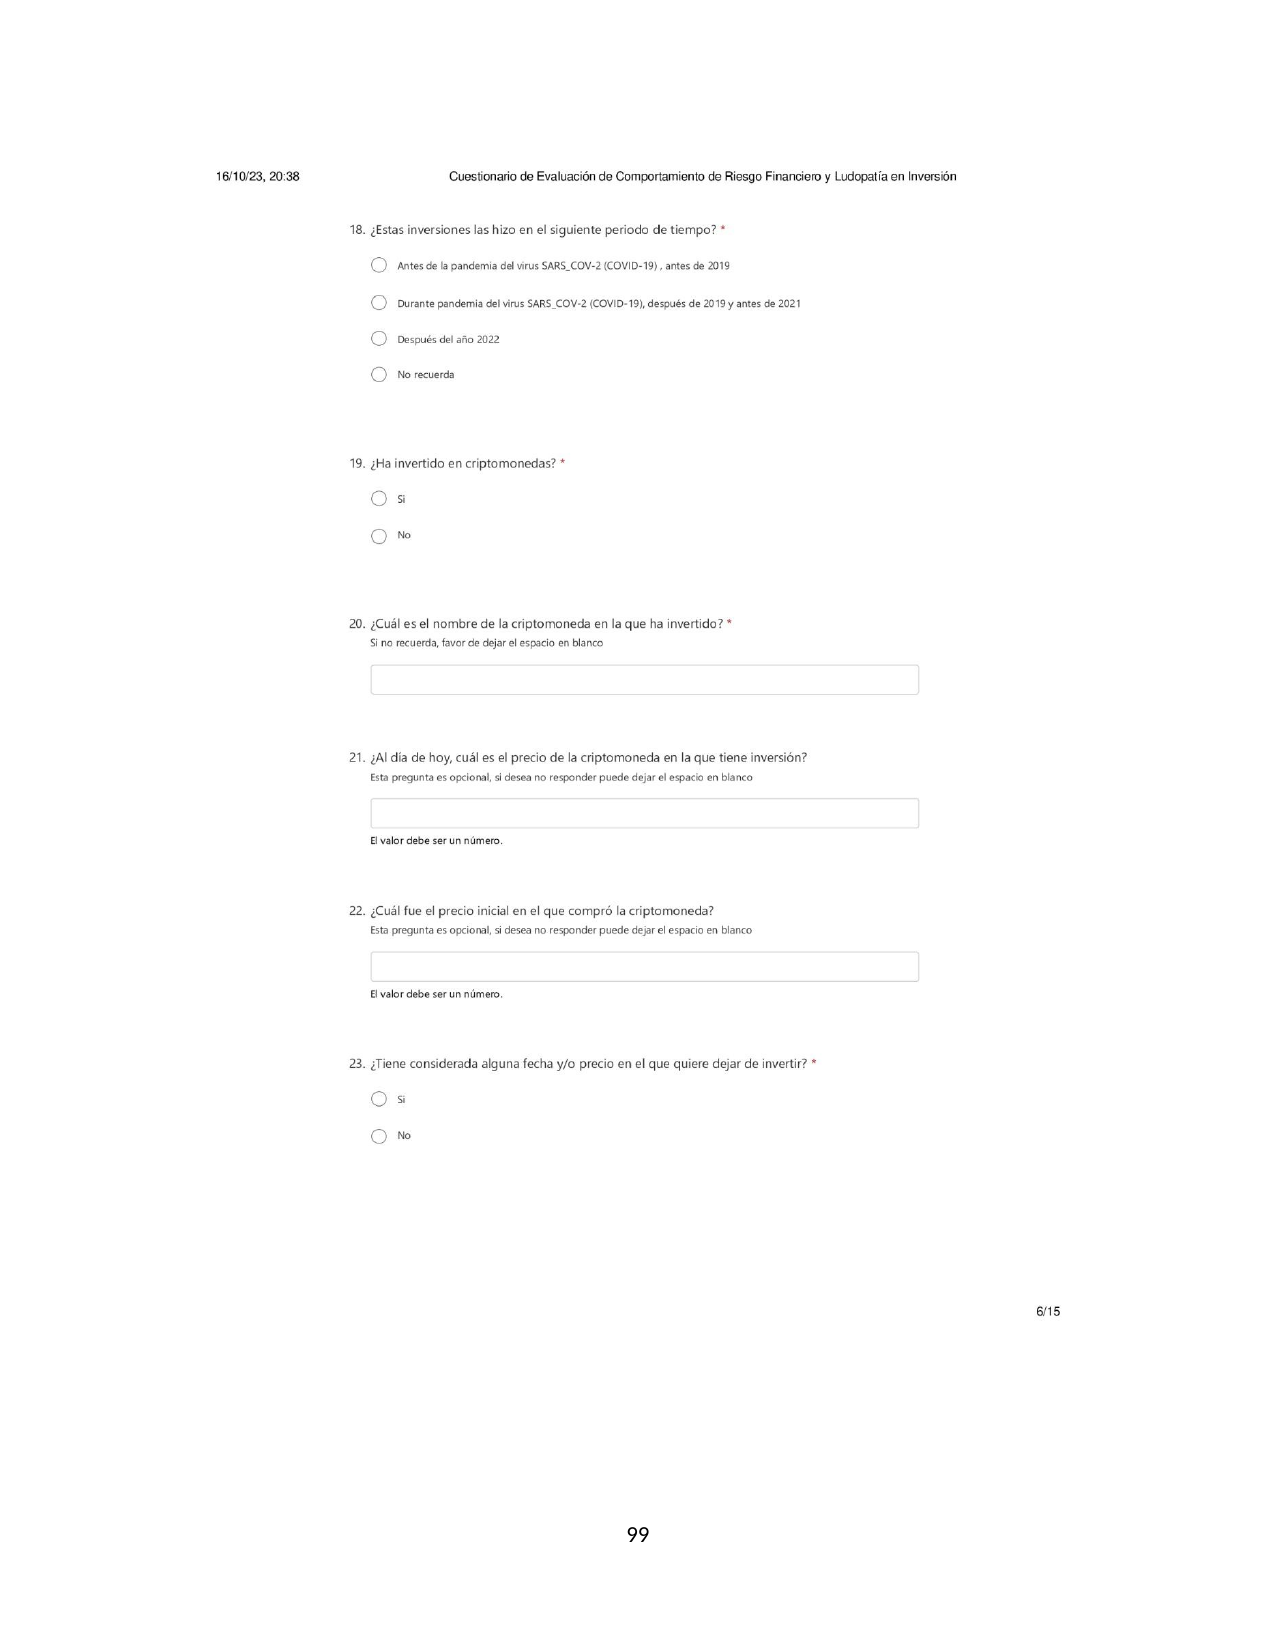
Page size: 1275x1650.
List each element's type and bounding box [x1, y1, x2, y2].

picture [177, 147, 1098, 1339]
